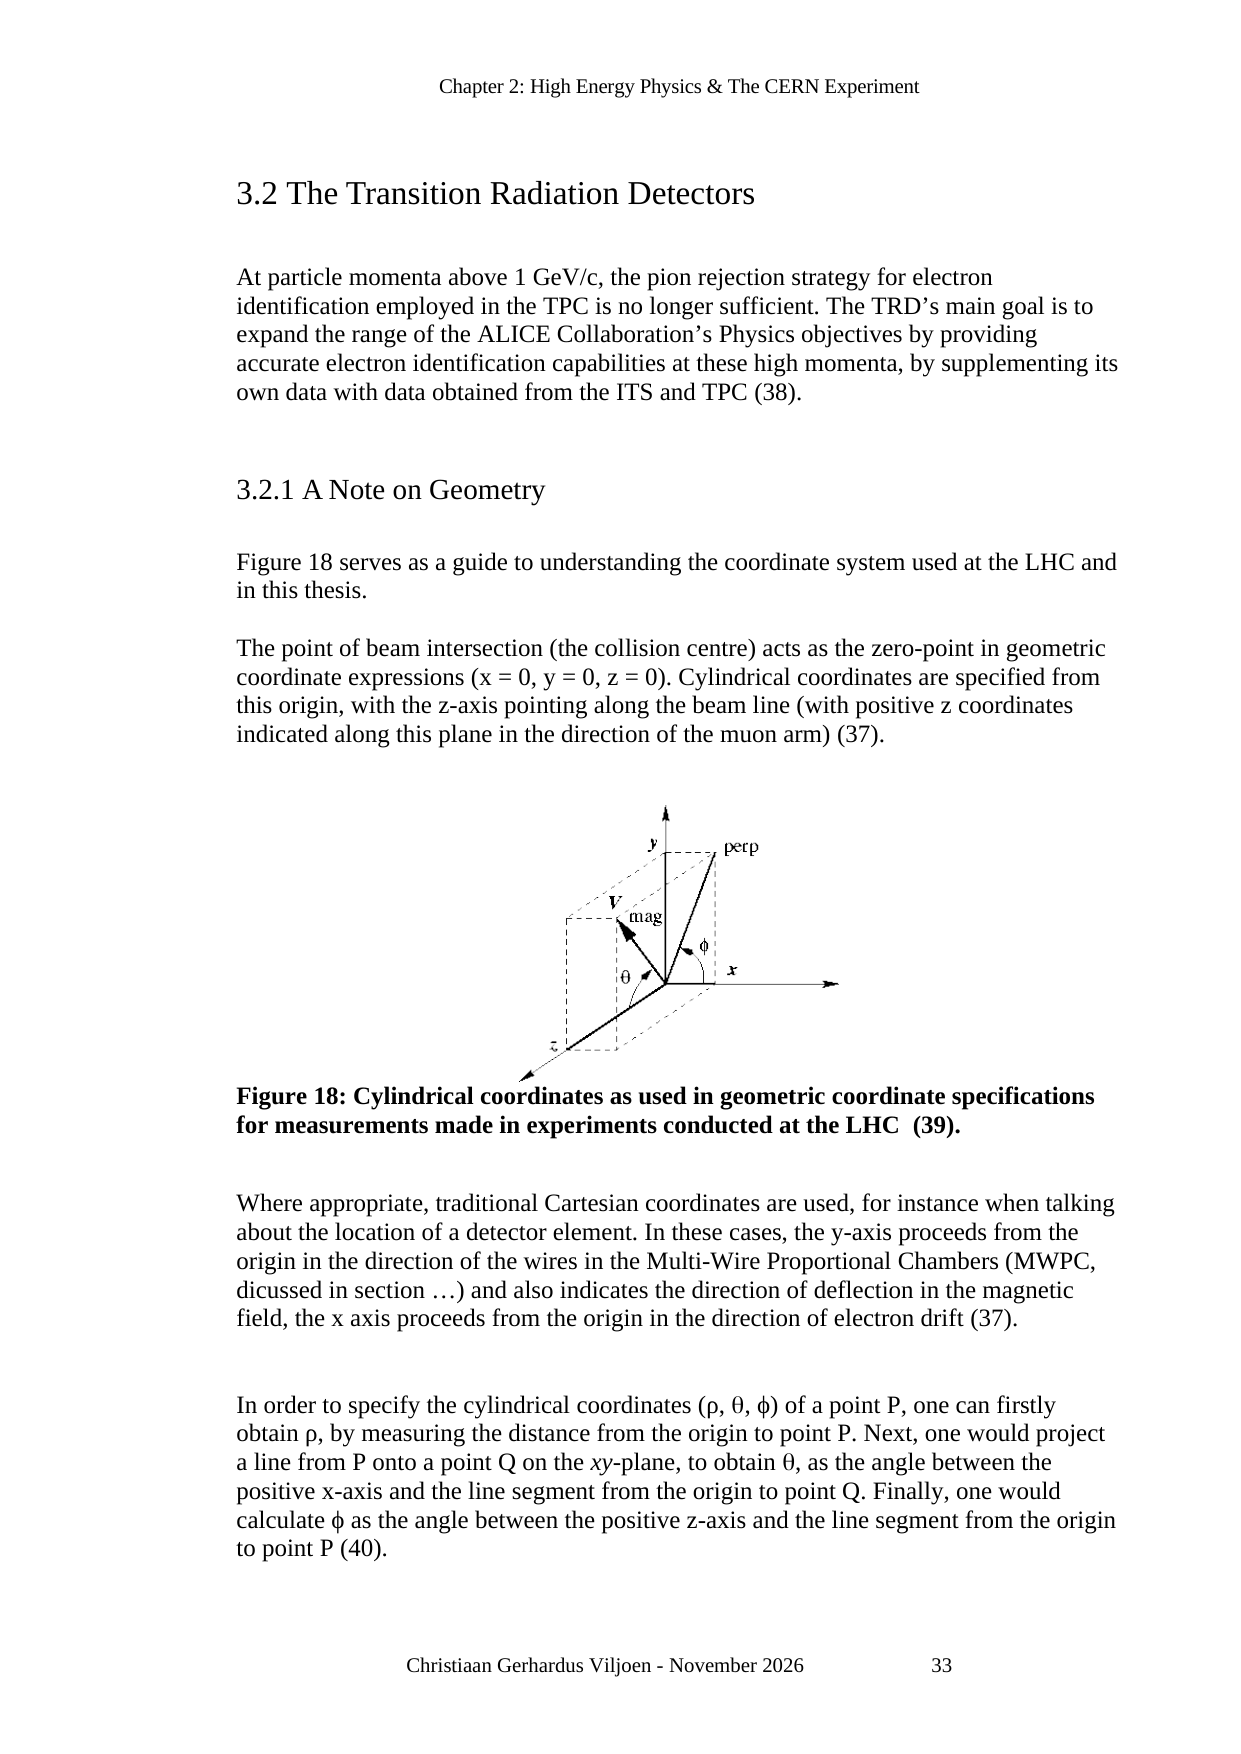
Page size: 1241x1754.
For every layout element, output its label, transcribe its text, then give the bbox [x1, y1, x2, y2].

text Figure 18 serves as a guide to understanding the coordinate system used at the LHC and in this thesis. [236, 547, 1122, 604]
text At particle momenta above 1 GeV/c, the pion rejection strategy for electron identification employed in the TPC is no longer sufficient. The TRD’s main goal is to expand the range of the ALICE Collaboration’s Physics objectives by providing accurate electron identification capabilities at these high momenta, by supplementing its own data with data obtained from the ITS and TPC . [236, 262, 1122, 406]
text Figure 18: Cylindrical coordinates as used in geometric coordinate specifications for measurements made in experiments conducted at the LHC . [236, 1081, 1122, 1139]
subtitle A Note on Geometry [236, 472, 1122, 506]
picture [519, 805, 839, 1082]
text In order to specify the cylindrical coordinates (ρ, , ϕ) of a point P, one can firstly obtain ρ, by measuring the distance from the origin to point P. Next, one would project a line from P onto a point Q on the xy-plane, to obtain , as the angle between the positive x-axis and the line segment from the origin to point Q. Finally, one would calculate ϕ as the angle between the positive z-axis and the line segment from the origin to point P . [236, 1390, 1122, 1562]
text Where appropriate, traditional Cartesian coordinates are used, for instance when talking about the location of a detector element. In these cases, the y-axis proceeds from the origin in the direction of the wires in the Multi-Wire Proportional Chambers (MWPC, dicussed in section …) and also indicates the direction of deflection in the magnetic field, the x axis proceeds from the origin in the direction of electron drift . [236, 1188, 1122, 1332]
text The point of beam intersection (the collision centre) acts as the zero-point in geometric coordinate expressions (x = 0, y = 0, z = 0). Cylindrical coordinates are specified from this origin, with the z-axis pointing along the beam line (with positive z coordinates indicated along this plane in the direction of the muon arm) . [236, 633, 1122, 748]
subtitle The Transition Radiation Detectors [236, 173, 1122, 211]
